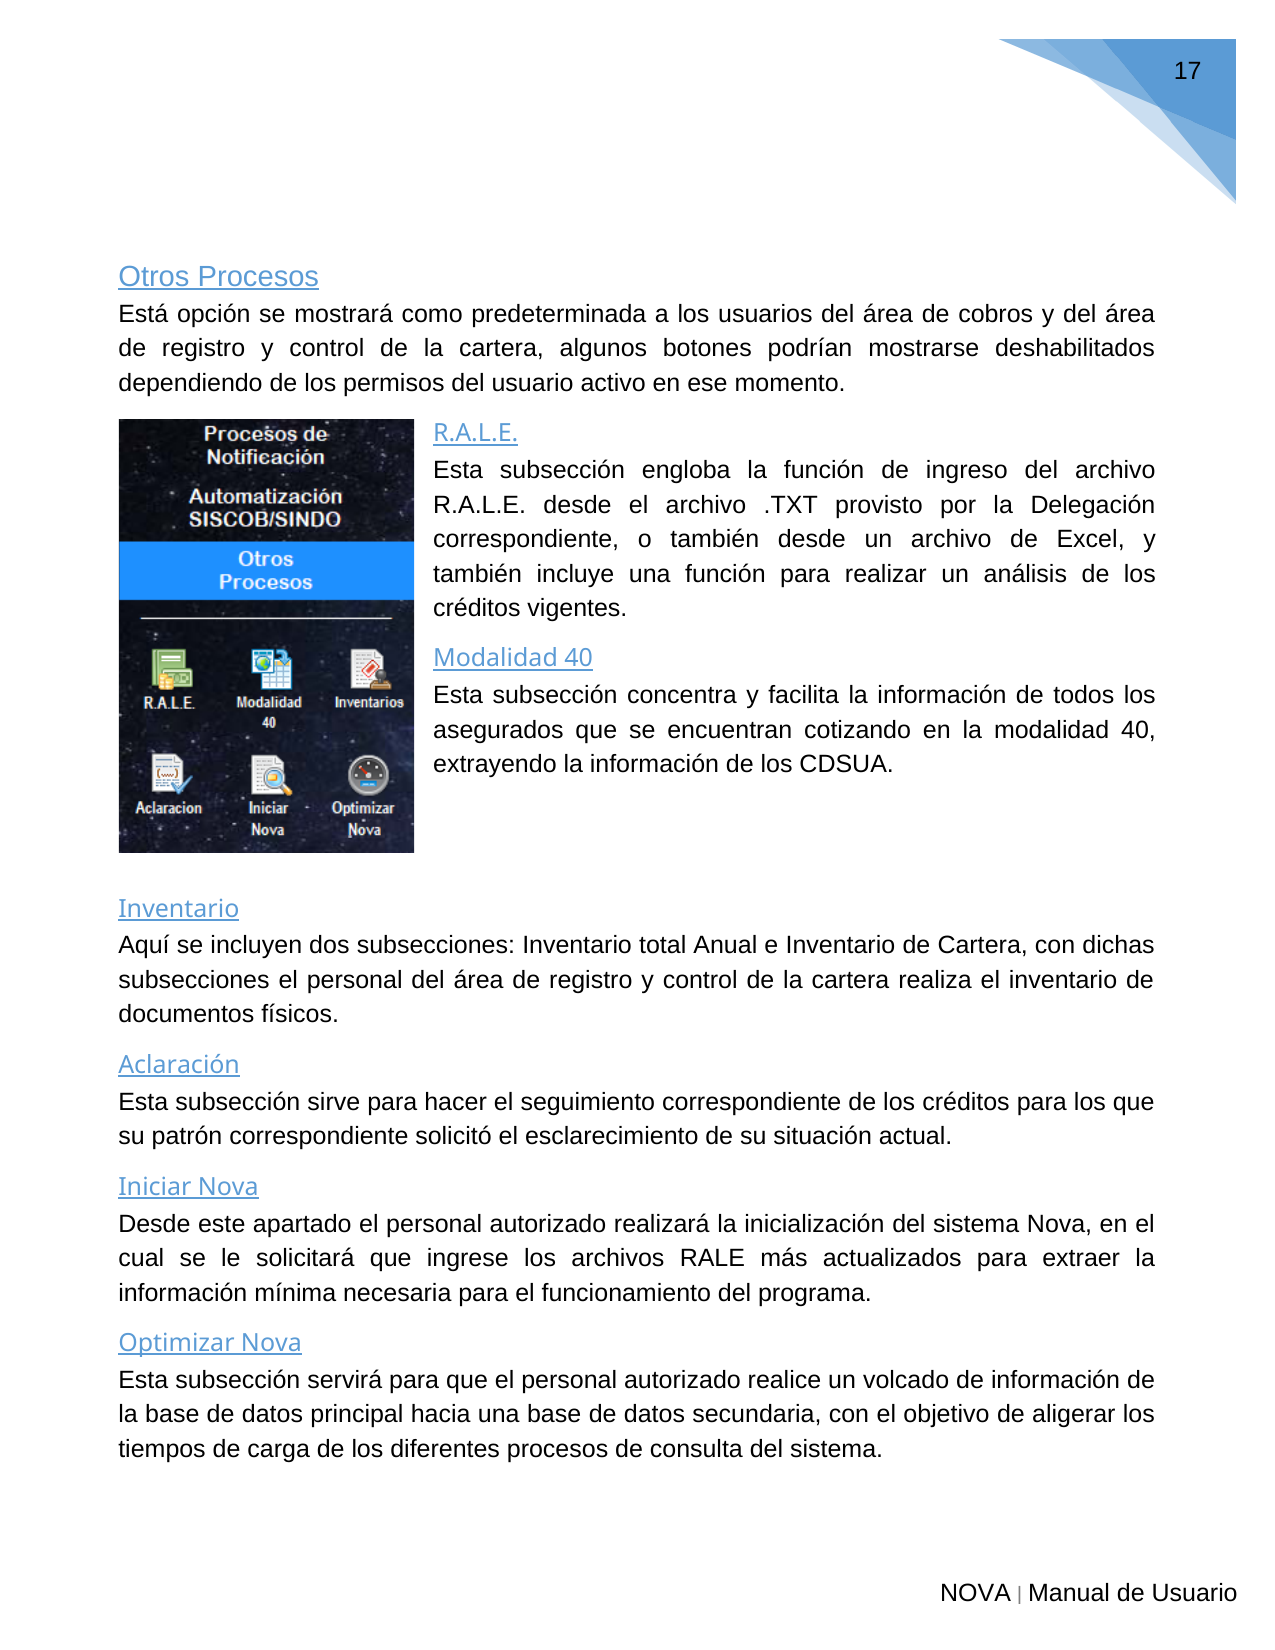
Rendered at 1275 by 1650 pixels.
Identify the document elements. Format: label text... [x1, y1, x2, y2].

subtitle Otros Procesos [118, 259, 1157, 293]
text Aclaración [118, 1046, 1157, 1081]
text Modalidad 40 [415, 640, 1157, 674]
text Inventario [118, 890, 1157, 924]
text Está opción se mostrará como predeterminada a los usuarios del área de cobros y del área de registro y control de la cartera, algunos botones podrían mostrarse deshabilitados dependiendo de los permisos del usuario activo en ese momento. [118, 299, 1157, 397]
text Aquí se incluyen dos subsecciones: Inventario total Anual e Inventario de Cartera, con dichas subsecciones el personal del área de registro y control de la cartera realiza el inventario de documentos físicos. [118, 931, 1157, 1028]
text Iniciar Nova [118, 1168, 1157, 1202]
text Esta subsección engloba la función de ingreso del archivo R.A.L.E. desde el archivo .TXT provisto por la Delegación correspondiente, o también desde un archivo de Excel, y también incluye una función para realizar un análisis de los créditos vigentes. [415, 455, 1157, 622]
text Desde este apartado el personal autorizado realizará la inicialización del sistema Nova, en el cual se le solicitará que ingrese los archivos RALE más actualizados para extraer la información mínima necesaria para el funcionamiento del programa. [118, 1208, 1157, 1306]
picture [997, 39, 1236, 205]
text R.A.L.E. [118, 415, 1157, 449]
text Optimizar Nova [118, 1324, 1157, 1358]
text Esta subsección concentra y facilita la información de todos los asegurados que se encuentran cotizando en la modalidad 40, extrayendo la información de los CDSUA. [415, 680, 1157, 778]
text Esta subsección sirve para hacer el seguimiento correspondiente de los créditos para los que su patrón correspondiente solicitó el esclarecimiento de su situación actual. [118, 1087, 1157, 1150]
picture [118, 419, 415, 853]
text Esta subsección servirá para que el personal autorizado realice un volcado de información de la base de datos principal hacia una base de datos secundaria, con el objetivo de aligerar los tiempos de carga de los diferentes procesos de consulta del sistema. [118, 1365, 1157, 1462]
